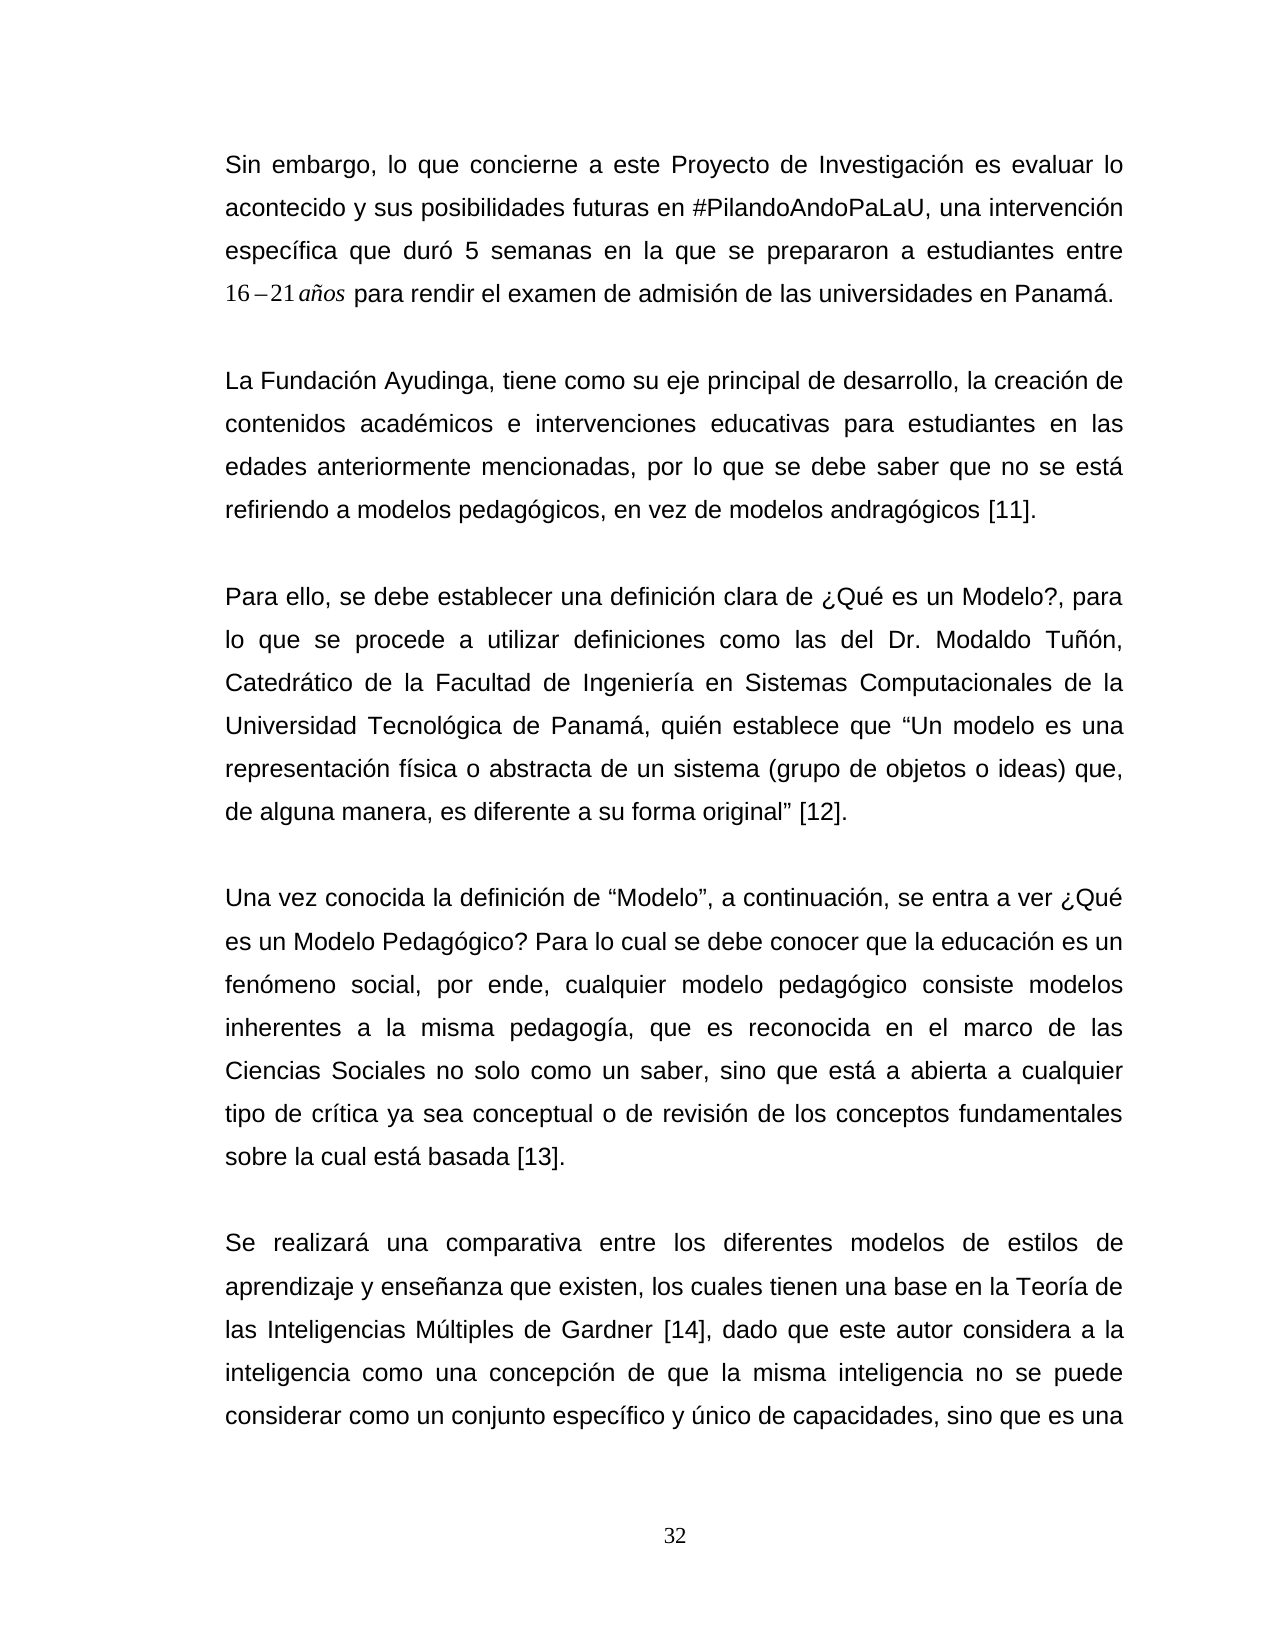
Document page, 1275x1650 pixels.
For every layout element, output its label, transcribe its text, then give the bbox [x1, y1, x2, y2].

text Para ello, se debe establecer una definición clara de ¿Qué es un Modelo?, para lo que se procede a utilizar definiciones como las del Dr. Modaldo Tuñón, Catedrático de la Facultad de Ingeniería en Sistemas Computacionales de la Universidad Tecnológica de Panamá, quién establece que “Un modelo es una representación física o abstracta de un sistema (grupo de objetos o ideas) que, de alguna manera, es diferente a su forma original” . [225, 582, 1125, 826]
text Una vez conocida la definición de “Modelo”, a continuación, se entra a ver ¿Qué es un Modelo Pedagógico? Para lo cual se debe conocer que la educación es un fenómeno social, por ende, cualquier modelo pedagógico consiste modelos inherentes a la misma pedagogía, que es reconocida en el marco de las Ciencias Sociales no solo como un saber, sino que está a abierta a cualquier tipo de crítica ya sea conceptual o de revisión de los conceptos fundamentales sobre la cual está basada . [225, 883, 1125, 1171]
text La Fundación Ayudinga, tiene como su eje principal de desarrollo, la creación de contenidos académicos e intervenciones educativas para estudiantes en las edades anteriormente mencionadas, por lo que se debe saber que no se está refiriendo a modelos pedagógicos, en vez de modelos andragógicos . [225, 366, 1125, 524]
text Sin embargo, lo que concierne a este Proyecto de Investigación es evaluar lo acontecido y sus posibilidades futuras en #PilandoAndoPaLaU, una intervención específica que duró 5 semanas en la que se prepararon a estudiantes entre para rendir el examen de admisión de las universidades en Panamá. [225, 150, 1125, 308]
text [225, 1228, 1125, 1430]
